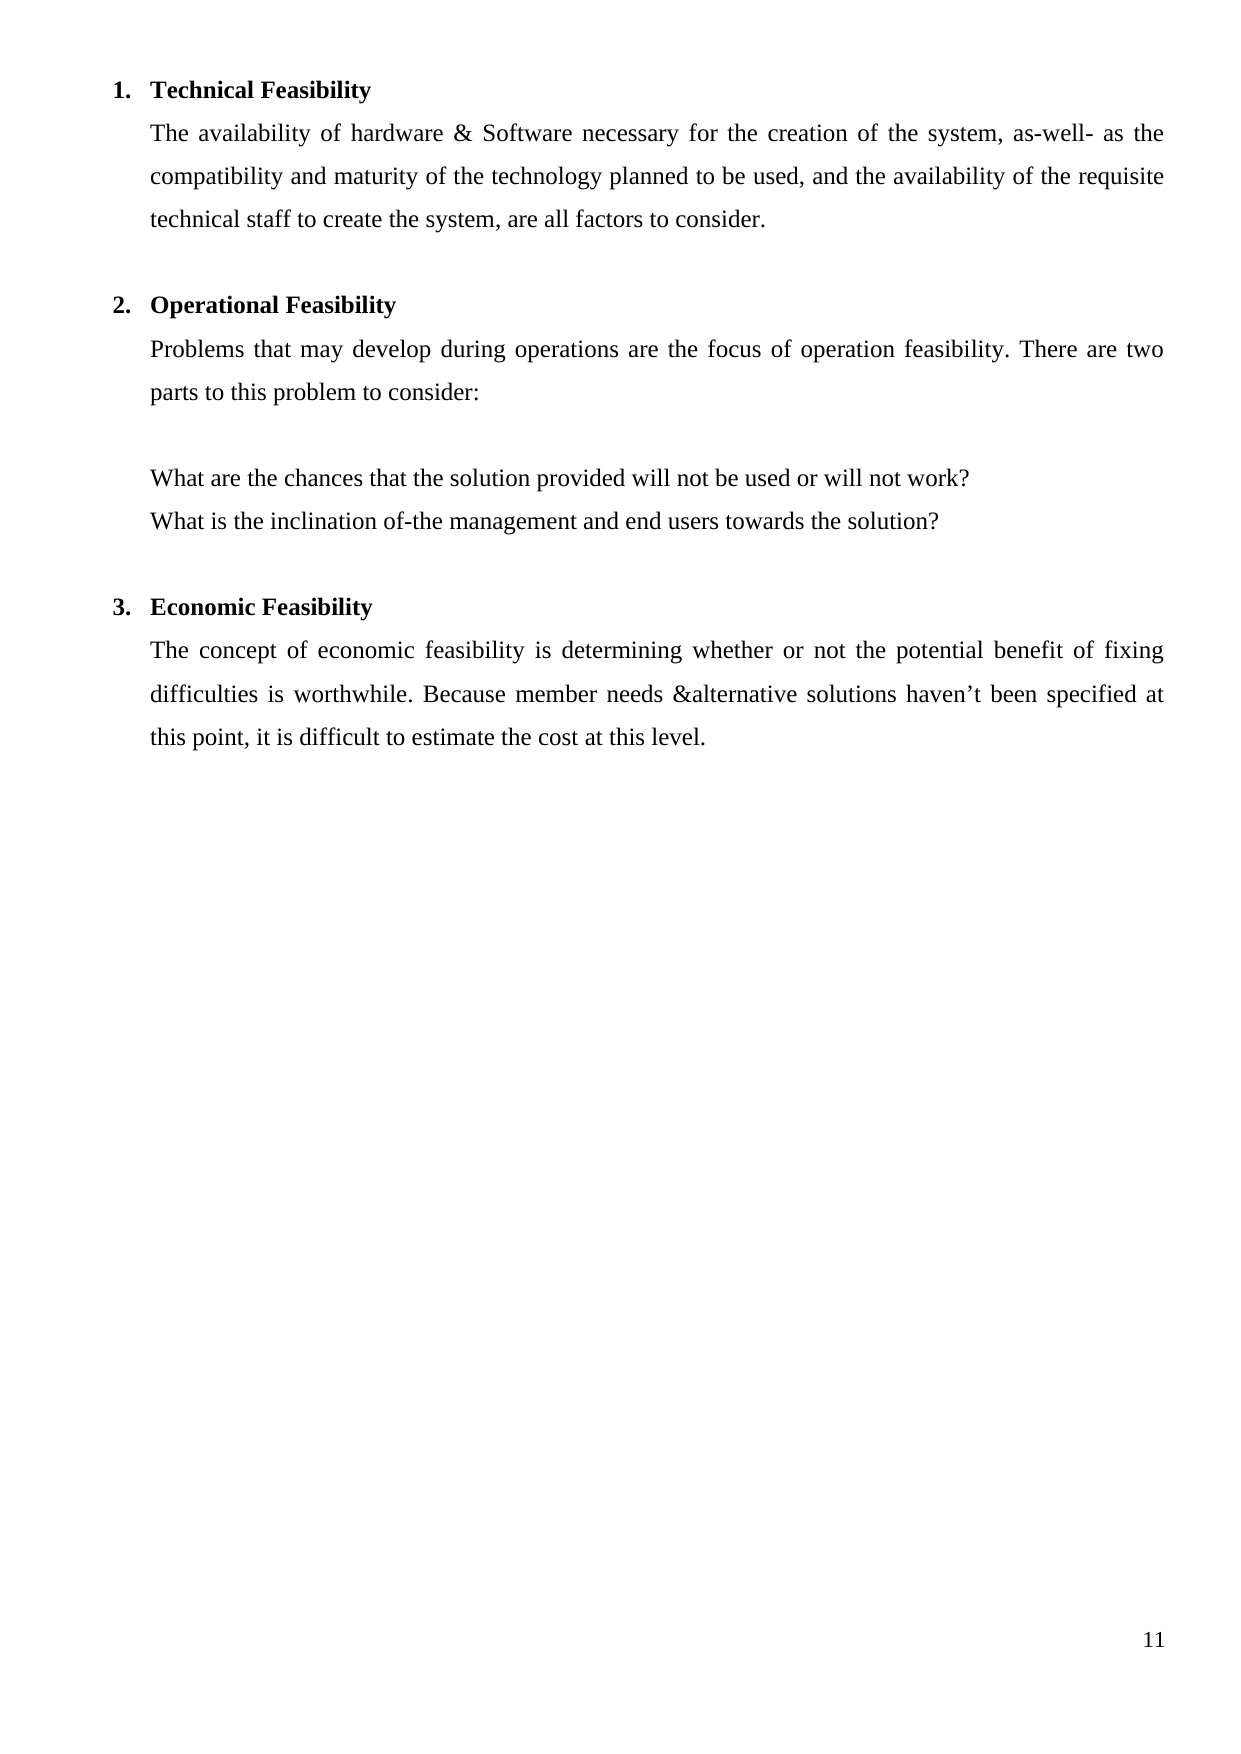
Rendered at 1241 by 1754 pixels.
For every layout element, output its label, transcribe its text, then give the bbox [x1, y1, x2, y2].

list What are the chances that the solution provided will not be used or will not work? [150, 463, 1165, 492]
list What is the inclination of-the management and end users towards the solution? [150, 506, 1165, 535]
list Operational Feasibility [112, 291, 1165, 319]
list The availability of hardware & Software necessary for the creation of the system, as-well- as the compatibility and maturity of the technology planned to be used, and the availability of the requisite technical staff to create the system, are all factors to consider. [150, 118, 1165, 233]
list Problems that may develop during operations are the focus of operation feasibility. There are two parts to this problem to consider: [150, 334, 1165, 406]
list The concept of economic feasibility is determining whether or not the potential benefit of fixing difficulties is worthwhile. Because member needs &alternative solutions haven’t been specified at this point, it is difficult to estimate the cost at this level. [150, 636, 1165, 751]
list Technical Feasibility [112, 75, 1165, 104]
list Economic Feasibility [112, 592, 1165, 621]
